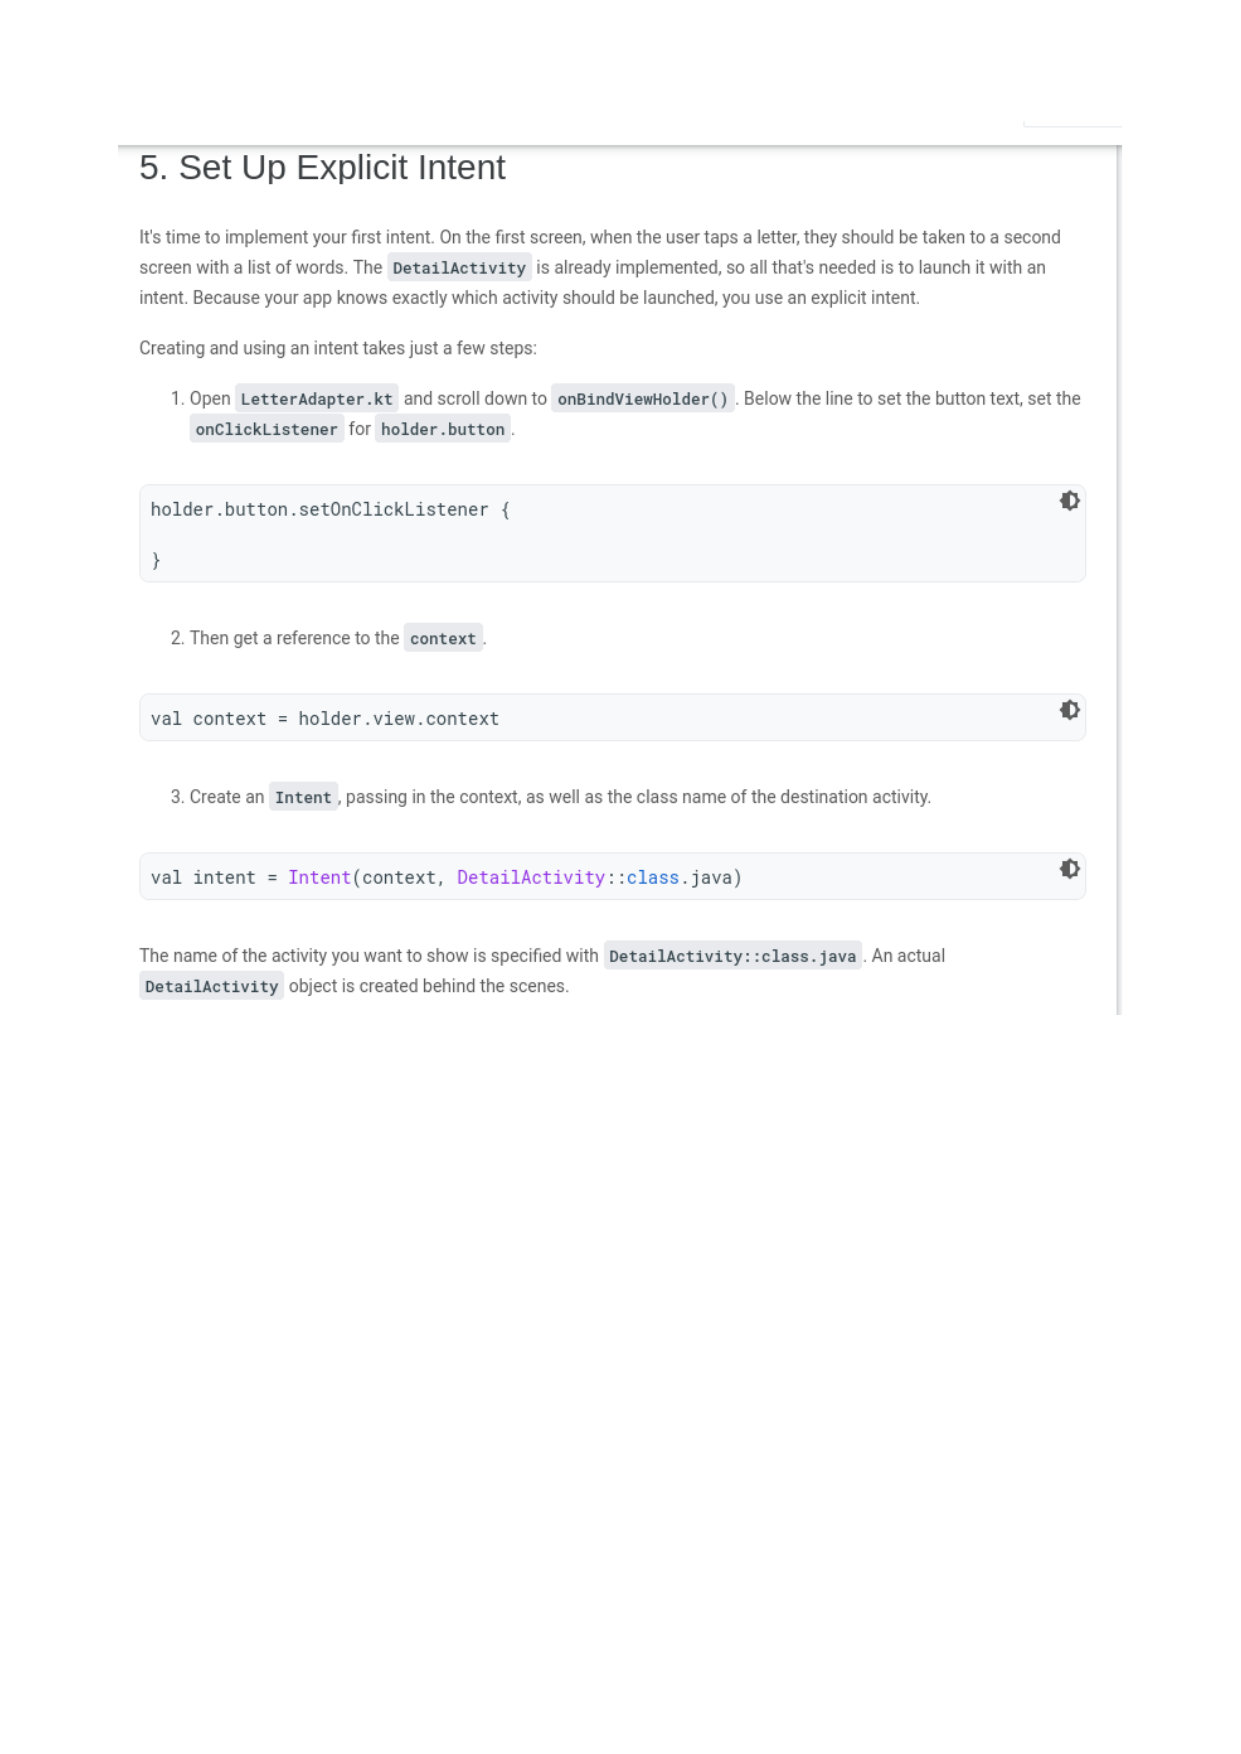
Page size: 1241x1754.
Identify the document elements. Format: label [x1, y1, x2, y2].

picture [118, 121, 1123, 1015]
